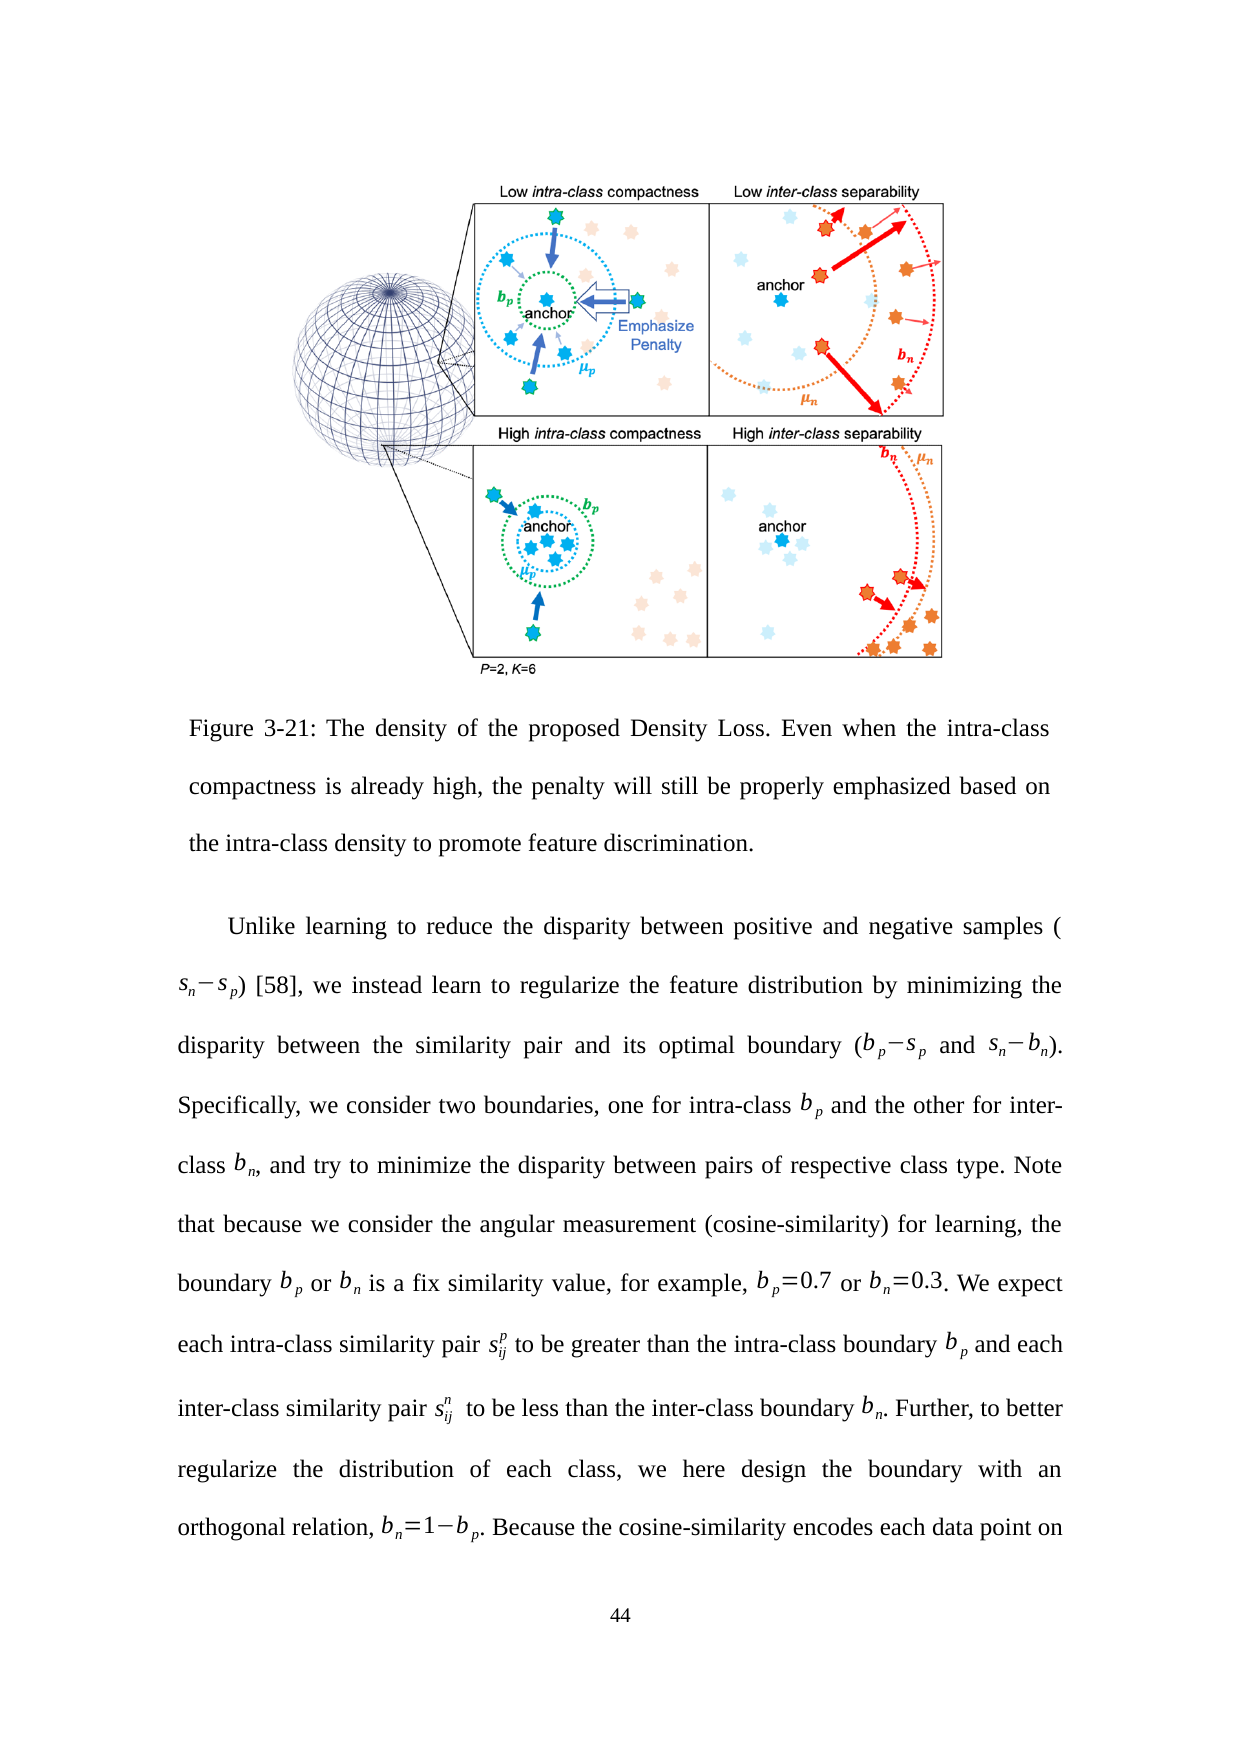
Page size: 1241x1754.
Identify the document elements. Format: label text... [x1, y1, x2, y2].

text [177, 911, 1063, 1543]
table_header [177, 177, 1062, 713]
picture [291, 177, 948, 685]
